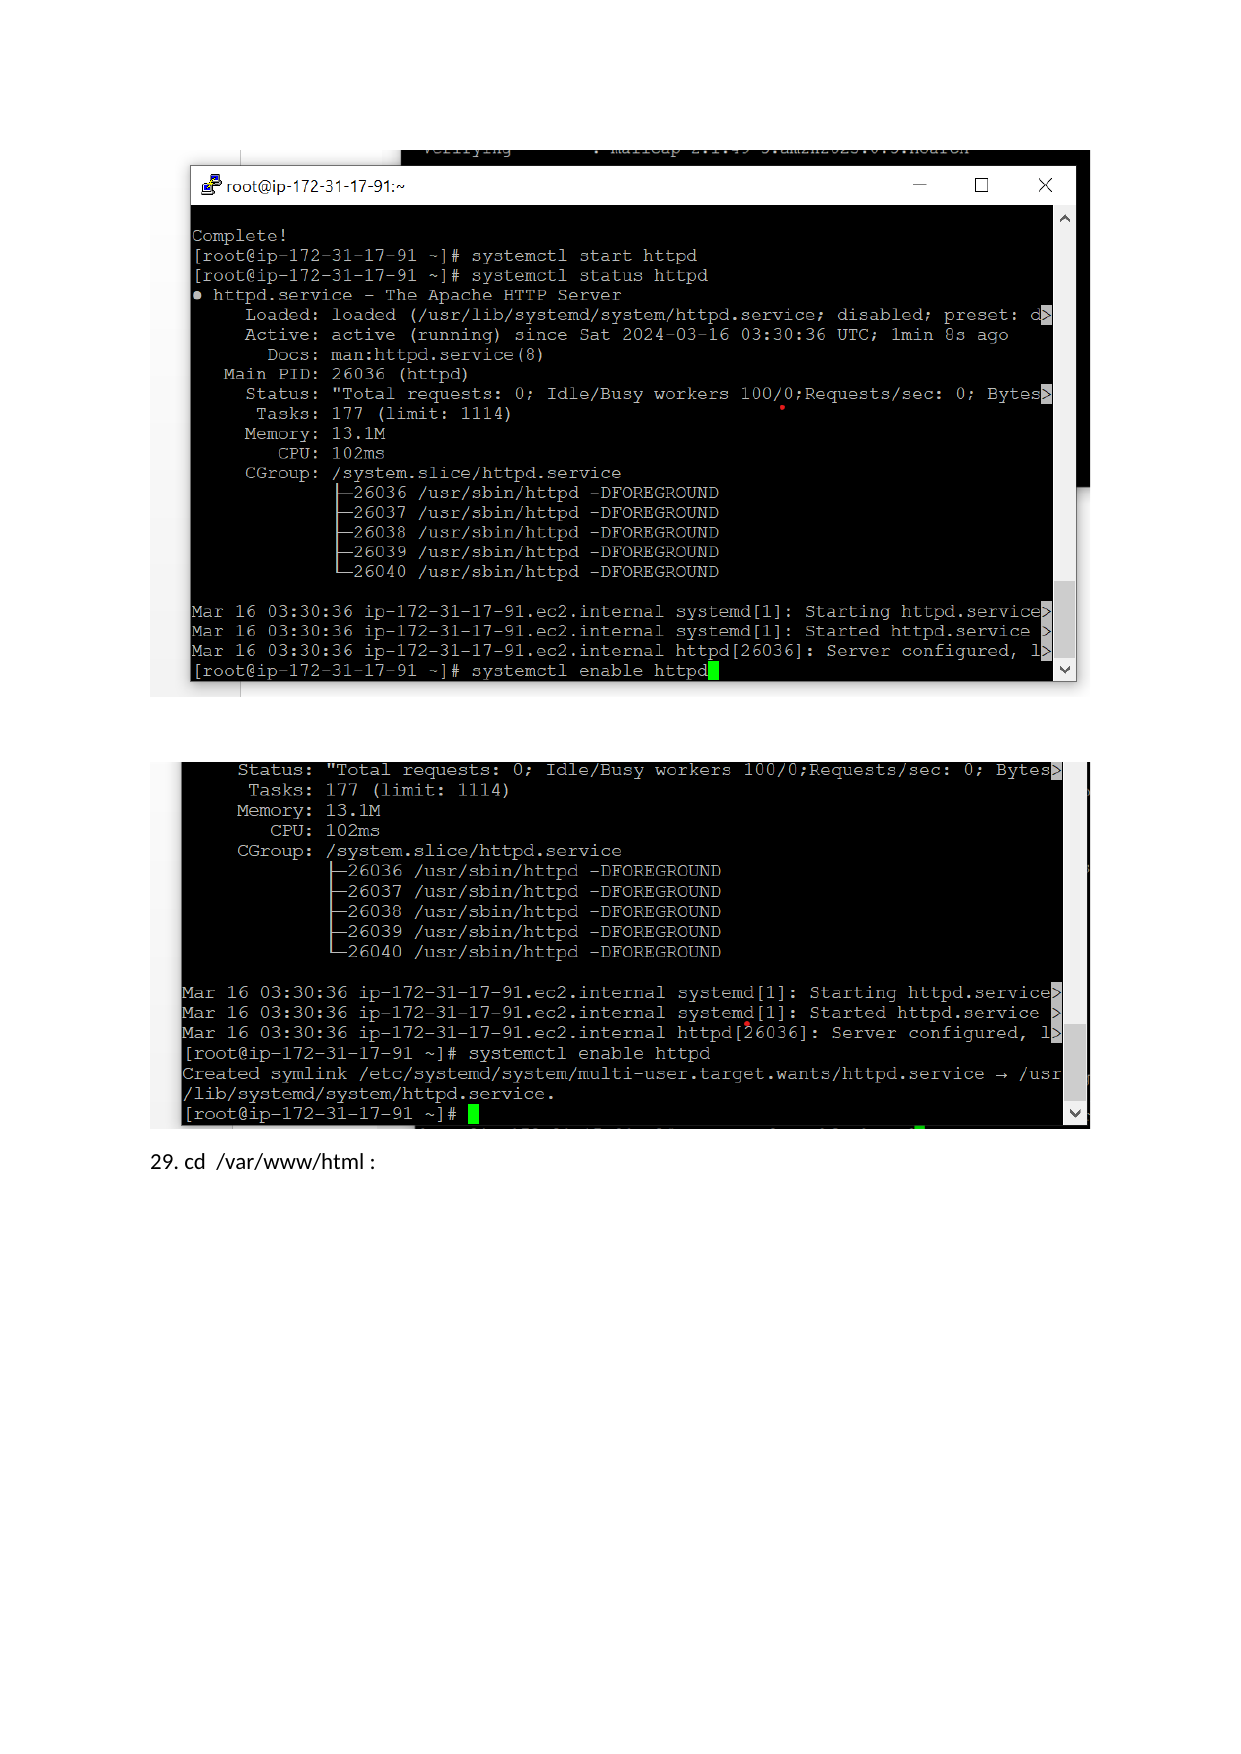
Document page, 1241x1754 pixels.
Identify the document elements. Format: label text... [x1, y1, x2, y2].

picture [150, 762, 1091, 1129]
text 29. cd /var/www/html : [150, 1147, 1090, 1175]
picture [150, 150, 1091, 697]
